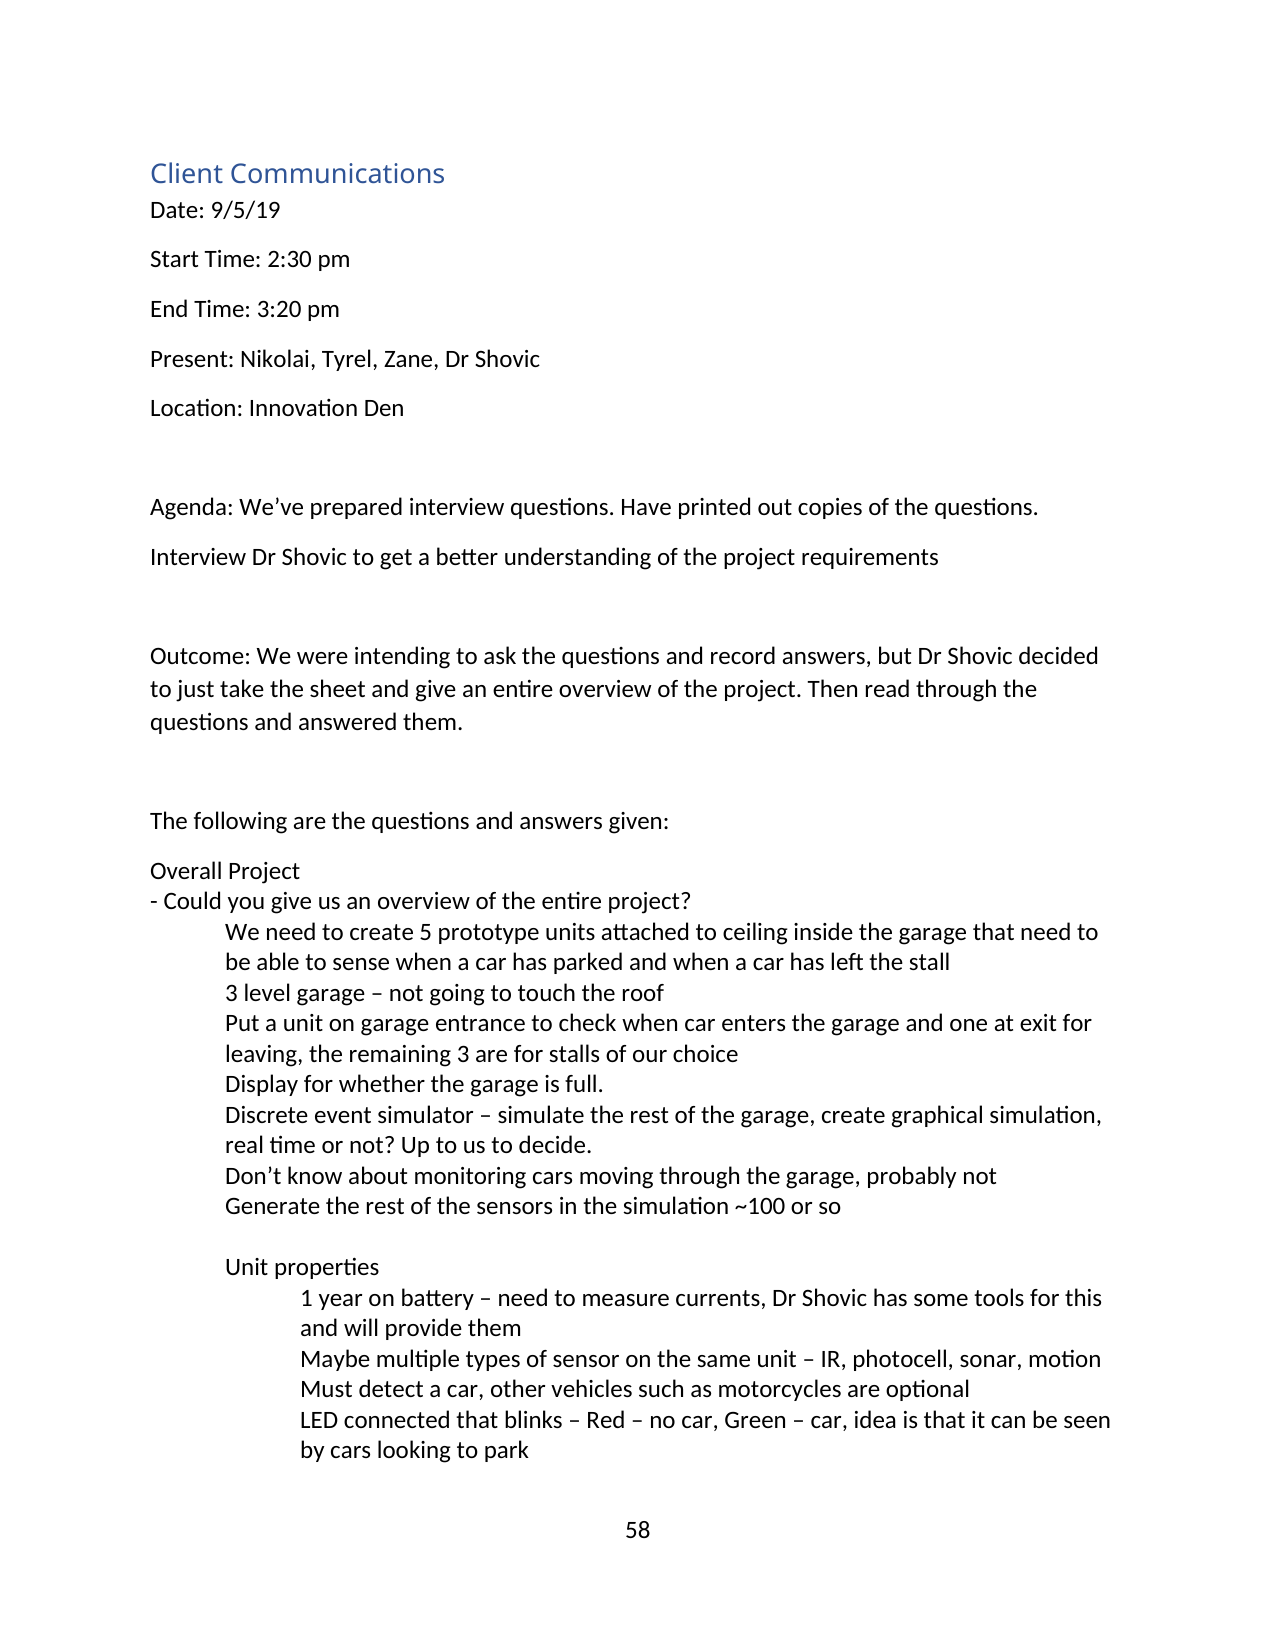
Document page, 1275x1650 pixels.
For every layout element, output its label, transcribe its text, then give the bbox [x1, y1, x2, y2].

text Date: 9/5/19 [150, 194, 1125, 224]
text Present: Nikolai, Tyrel, Zane, Dr Shovic [150, 343, 1125, 373]
text Start Time: 2:30 pm [150, 243, 1125, 274]
text Don’t know about monitoring cars moving through the garage, probably not [225, 1160, 1125, 1191]
text End Time: 3:20 pm [150, 293, 1125, 324]
text 1 year on battery – need to measure currents, Dr Shovic has some tools for this and will provide them [300, 1282, 1125, 1343]
text LED connected that blinks – Red – no car, Green – car, idea is that it can be seen by cars looking to park [300, 1404, 1125, 1465]
text Location: Innovation Den [150, 392, 1125, 423]
text Display for whether the garage is full. [150, 1068, 1125, 1099]
text - Could you give us an overview of the entire project? [150, 885, 1125, 916]
text Interview Dr Shovic to get a better understanding of the project requirements [150, 541, 1125, 572]
text Discrete event simulator – simulate the rest of the garage, create graphical simulation, real time or not? Up to us to decide. [225, 1099, 1125, 1160]
text Unit properties [150, 1252, 1125, 1282]
text Maybe multiple types of sensor on the same unit – IR, photocell, sonar, motion [225, 1343, 1125, 1374]
text Generate the rest of the sensors in the simulation ~100 or so [150, 1191, 1125, 1221]
text Must detect a car, other vehicles such as motorcycles are optional [225, 1374, 1125, 1404]
subtitle Client Communications [150, 154, 1125, 191]
text Agenda: We’ve prepared interview questions. Have printed out copies of the questions. [150, 491, 1125, 522]
text Overall Project [150, 855, 1125, 885]
text We need to create 5 prototype units attached to ceiling inside the garage that need to be able to sense when a car has parked and when a car has left the stall [225, 916, 1125, 977]
text The following are the questions and answers given: [150, 805, 1125, 836]
text Outcome: We were intending to ask the questions and record answers, but Dr Shovic decided to just take the sheet and give an entire overview of the project. Then read through the questions and answered them. [150, 640, 1125, 737]
text 3 level garage – not going to touch the roof [150, 977, 1125, 1007]
text Put a unit on garage entrance to check when car enters the garage and one at exit for leaving, the remaining 3 are for stalls of our choice [225, 1007, 1125, 1068]
